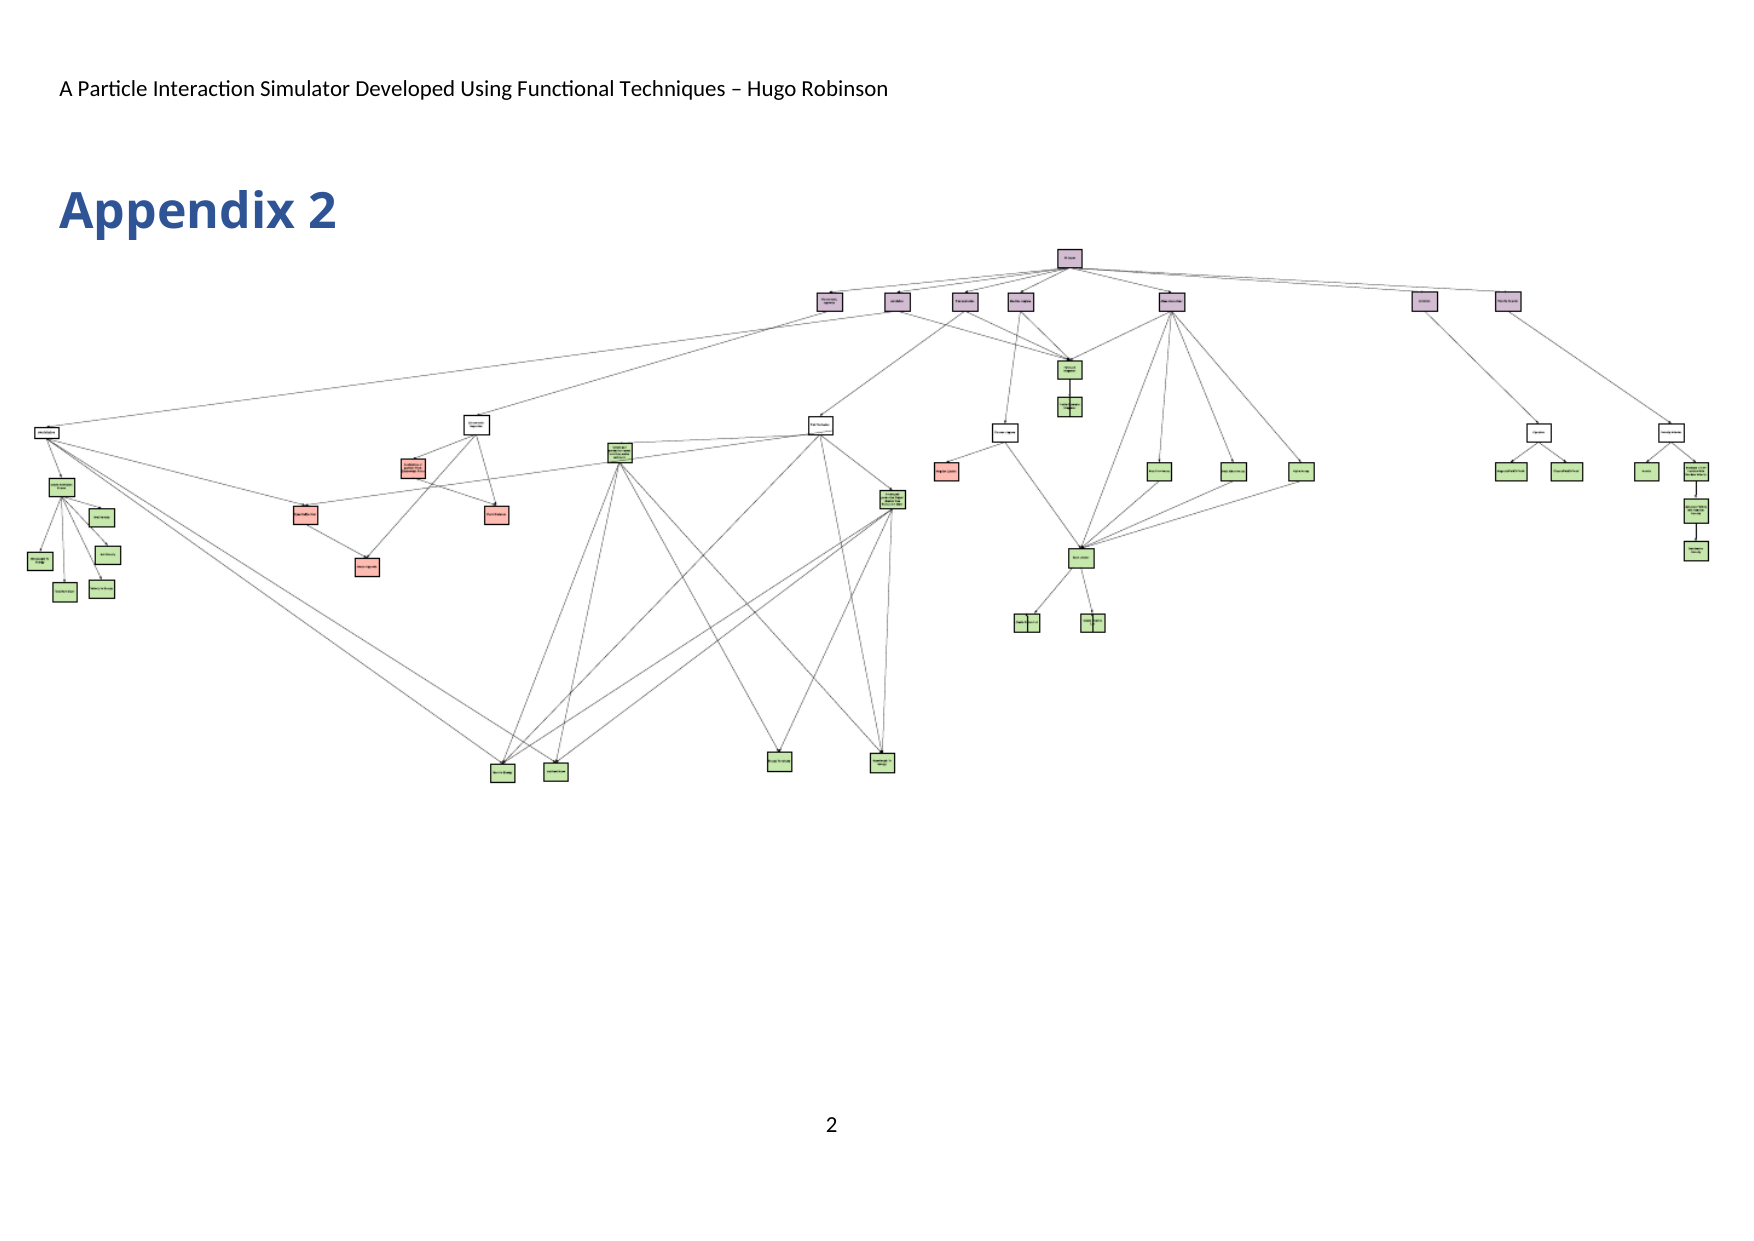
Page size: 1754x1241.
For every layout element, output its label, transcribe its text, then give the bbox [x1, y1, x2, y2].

picture [21, 243, 1714, 788]
subtitle Appendix 2 [59, 175, 1604, 243]
